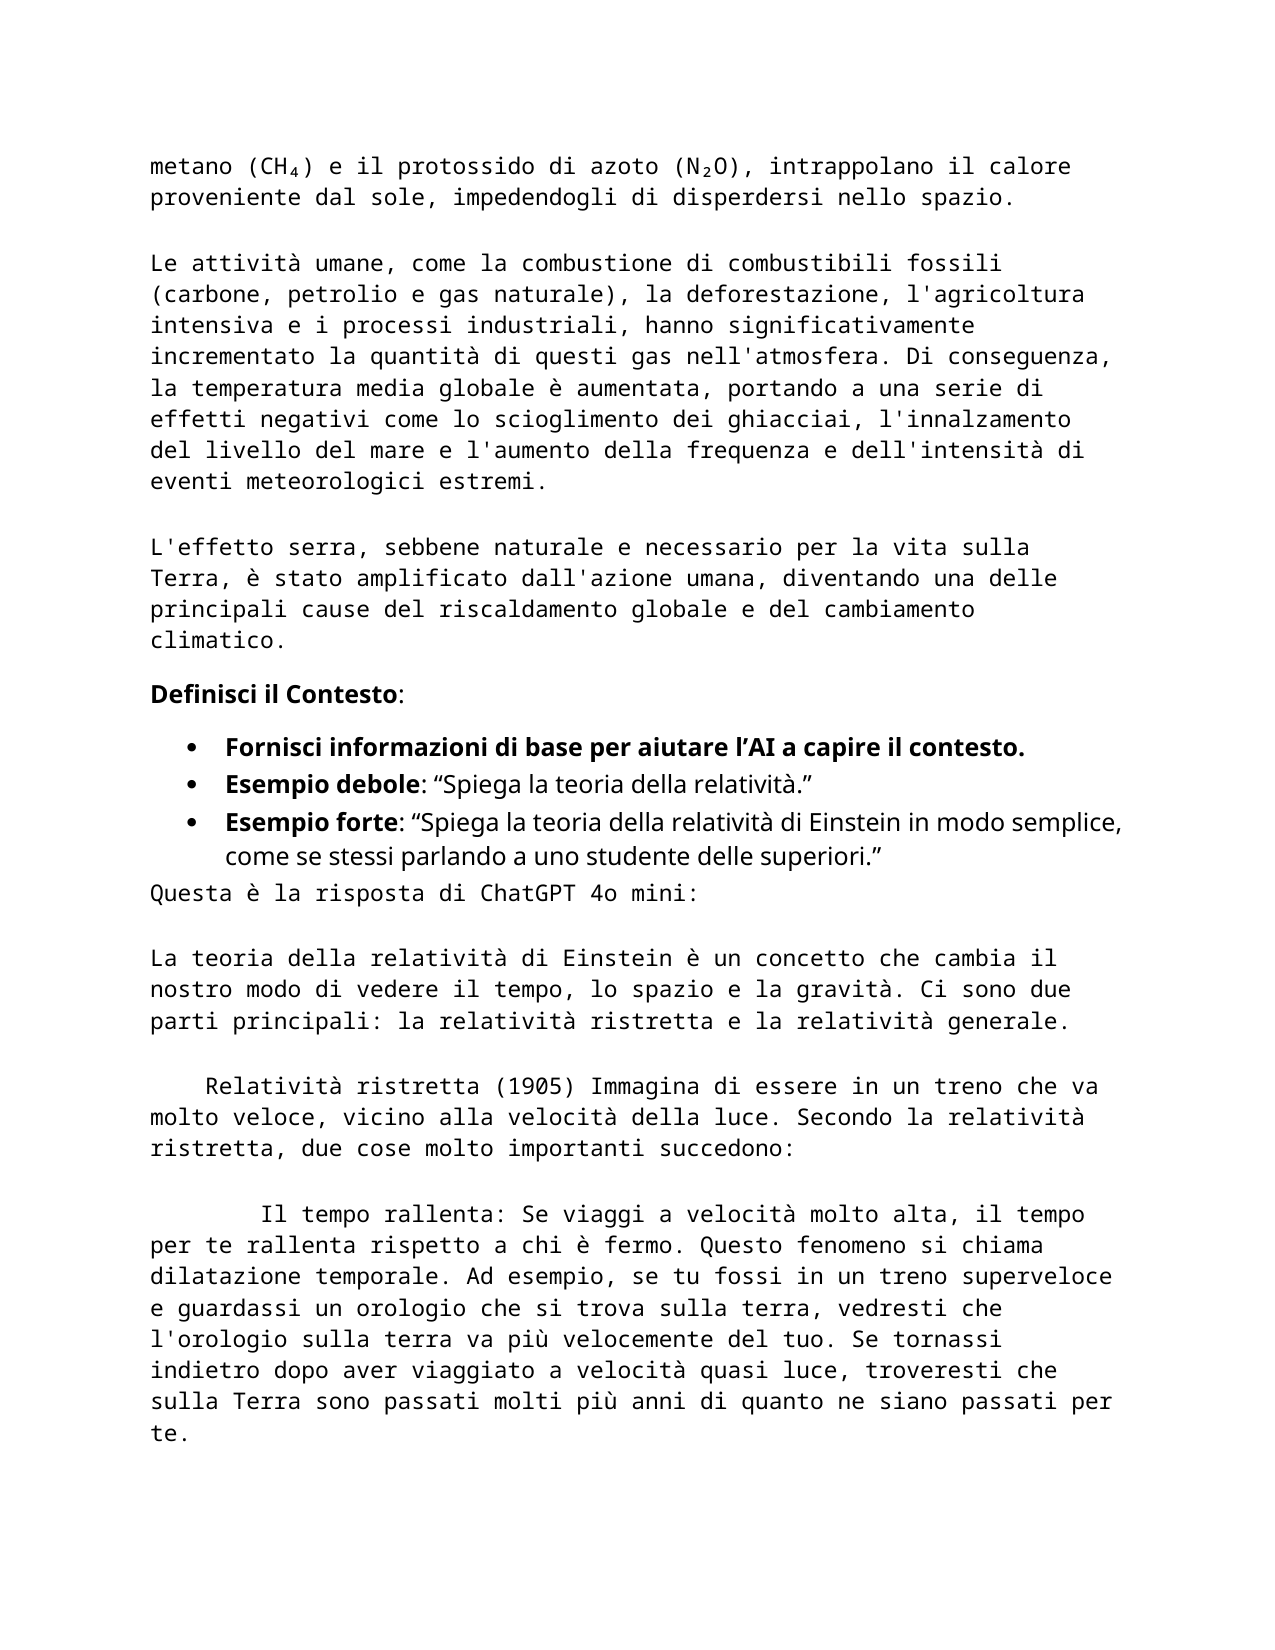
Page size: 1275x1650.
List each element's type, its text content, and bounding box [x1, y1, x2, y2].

list Fornisci informazioni di base per aiutare l’AI a capire il contesto. [187, 729, 1125, 763]
list Esempio forte: “Spiega la teoria della relatività di Einstein in modo semplice, come se stessi parlando a uno studente delle superiori.” [187, 805, 1125, 873]
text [150, 150, 1125, 656]
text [150, 877, 1125, 1482]
text Definisci il Contesto: [150, 676, 1125, 711]
list Esempio debole: “Spiega la teoria della relatività.” [187, 767, 1125, 801]
